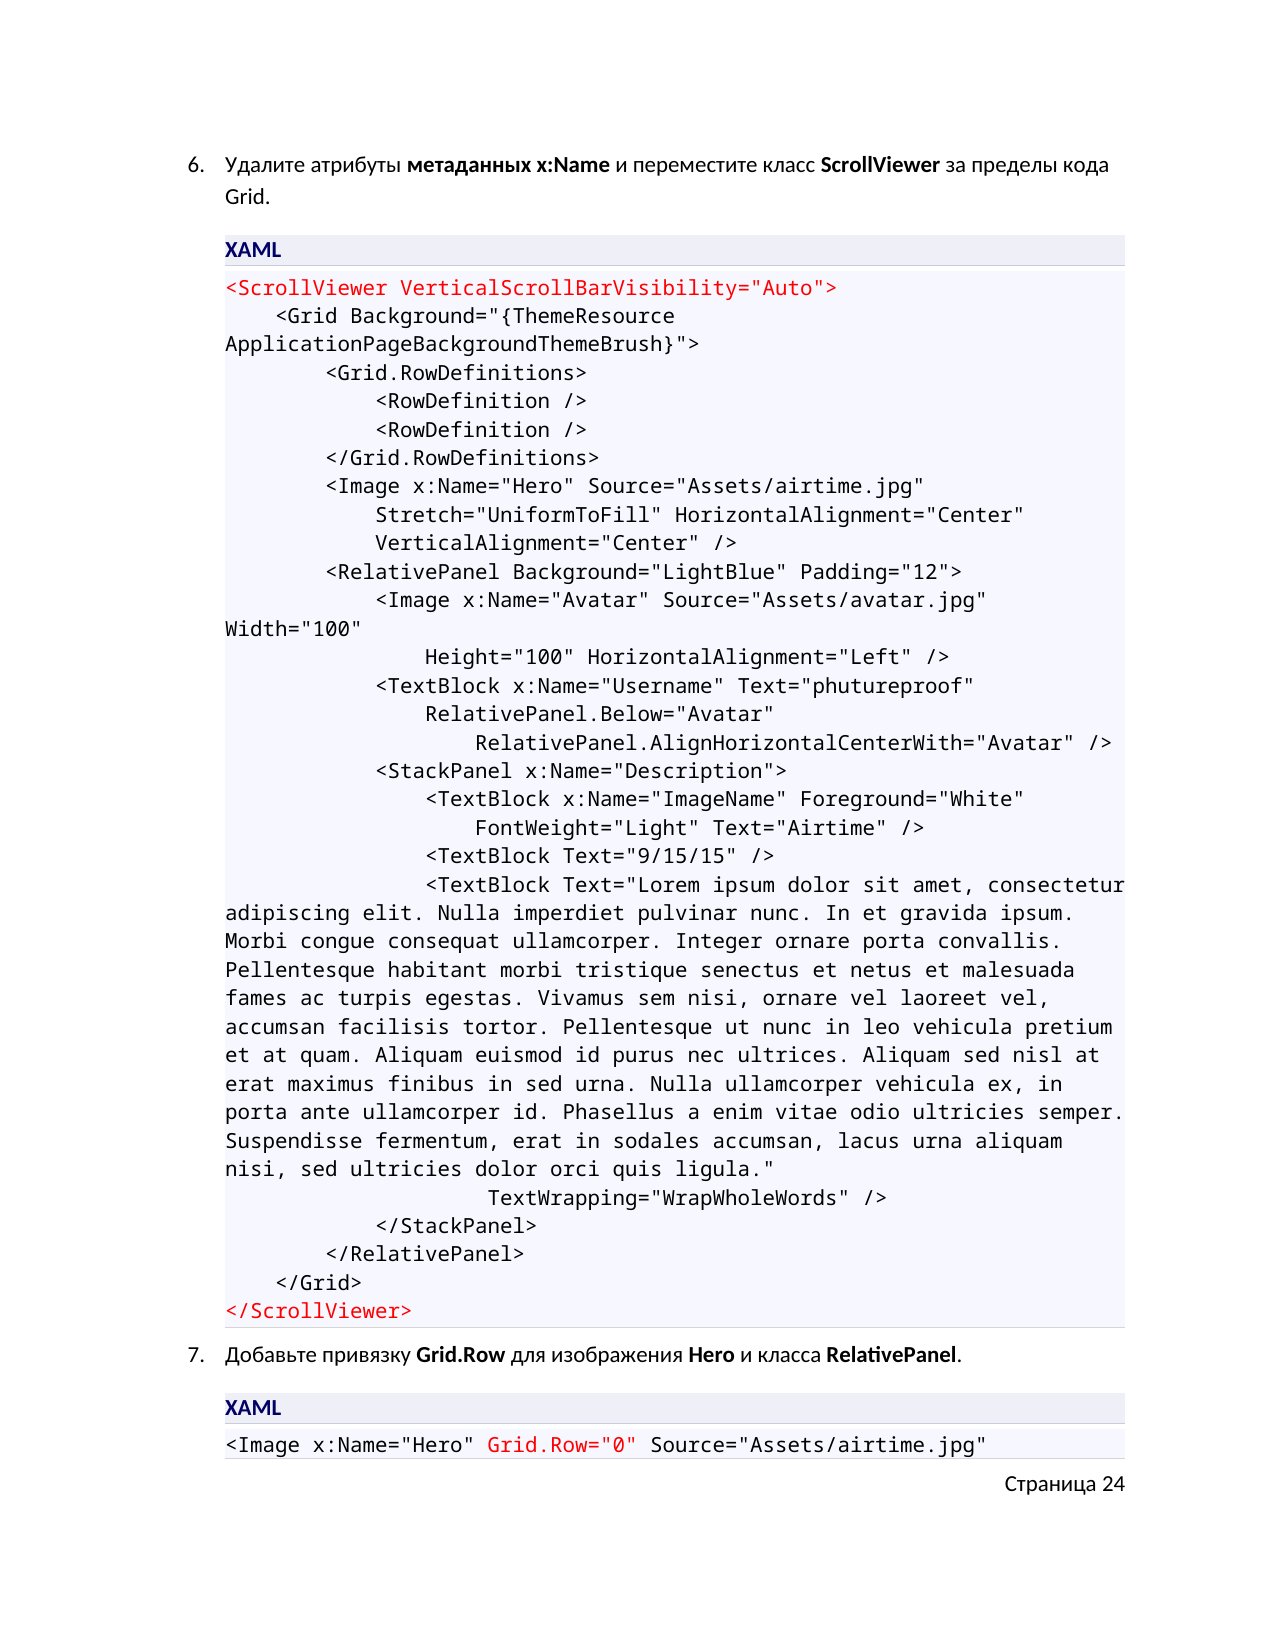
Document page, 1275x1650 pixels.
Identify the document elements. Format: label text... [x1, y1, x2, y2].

text <RelativePanel Background="LightBlue" Padding="12"> [225, 554, 1125, 583]
text </StackPanel> [225, 1208, 1125, 1237]
text <Image x:Name="Hero" Grid.Row="0" Source="Assets/airtime.jpg" [225, 1429, 1125, 1458]
text <Grid.RowDefinitions> [225, 355, 1125, 384]
text </ScrollViewer> [225, 1294, 1125, 1327]
text VerticalAlignment="Center" /> [225, 526, 1125, 554]
text Удалите атрибуты метаданных x:Name и переместите класс ScrollViewer за пределы кода Grid. [187, 150, 1125, 210]
text Stretch="UniformToFill" HorizontalAlignment="Center" [225, 497, 1125, 526]
text <Image x:Name="Hero" Source="Assets/airtime.jpg" [225, 469, 1125, 497]
text <ScrollViewer VerticalScrollBarVisibility="Auto"> [225, 271, 1125, 298]
text <RowDefinition /> [225, 384, 1125, 412]
text RelativePanel.Below="Avatar" [225, 697, 1125, 725]
text <TextBlock Text="9/15/15" /> [225, 839, 1125, 867]
text RelativePanel.AlignHorizontalCenterWith="Avatar" /> [225, 725, 1125, 753]
text <Image x:Name="Avatar" Source="Assets/avatar.jpg" Width="100" [225, 583, 1125, 640]
text <TextBlock Text="Lorem ipsum dolor sit amet, consectetur adipiscing elit. Nulla imperdiet pulvinar nunc. In et gravida ipsum. Morbi congue consequat ullamcorper. Integer ornare porta convallis. Pellentesque habitant morbi tristique senectus et netus et malesuada fames ac turpis egestas. Vivamus sem nisi, ornare vel laoreet vel, accumsan facilisis tortor. Pellentesque ut nunc in leo vehicula pretium et at quam. Aliquam euismod id purus nec ultrices. Aliquam sed nisl at erat maximus finibus in sed urna. Nulla ullamcorper vehicula ex, in porta ante ullamcorper id. Phasellus a enim vitae odio ultricies semper. Suspendisse fermentum, erat in sodales accumsan, lacus urna aliquam nisi, sed ultricies dolor orci quis ligula." [225, 867, 1125, 1180]
text Добавьте привязку Grid.Row для изображения Hero и класса RelativePanel. [187, 1340, 1125, 1368]
text TextWrapping="WrapWholeWords" /> [225, 1180, 1125, 1208]
text </Grid> [225, 1265, 1125, 1294]
text <TextBlock x:Name="Username" Text="phutureproof" [225, 668, 1125, 697]
text XAML [225, 1393, 1125, 1423]
text </Grid.RowDefinitions> [225, 441, 1125, 469]
text XAML [225, 235, 1125, 265]
text </RelativePanel> [225, 1237, 1125, 1265]
text <TextBlock x:Name="ImageName" Foreground="White" [225, 782, 1125, 810]
text <StackPanel x:Name="Description"> [225, 753, 1125, 782]
text Height="100" HorizontalAlignment="Left" /> [225, 640, 1125, 668]
text <Grid Background="{ThemeResource ApplicationPageBackgroundThemeBrush}"> [225, 298, 1125, 355]
text <RowDefinition /> [225, 412, 1125, 441]
text FontWeight="Light" Text="Airtime" /> [225, 810, 1125, 839]
